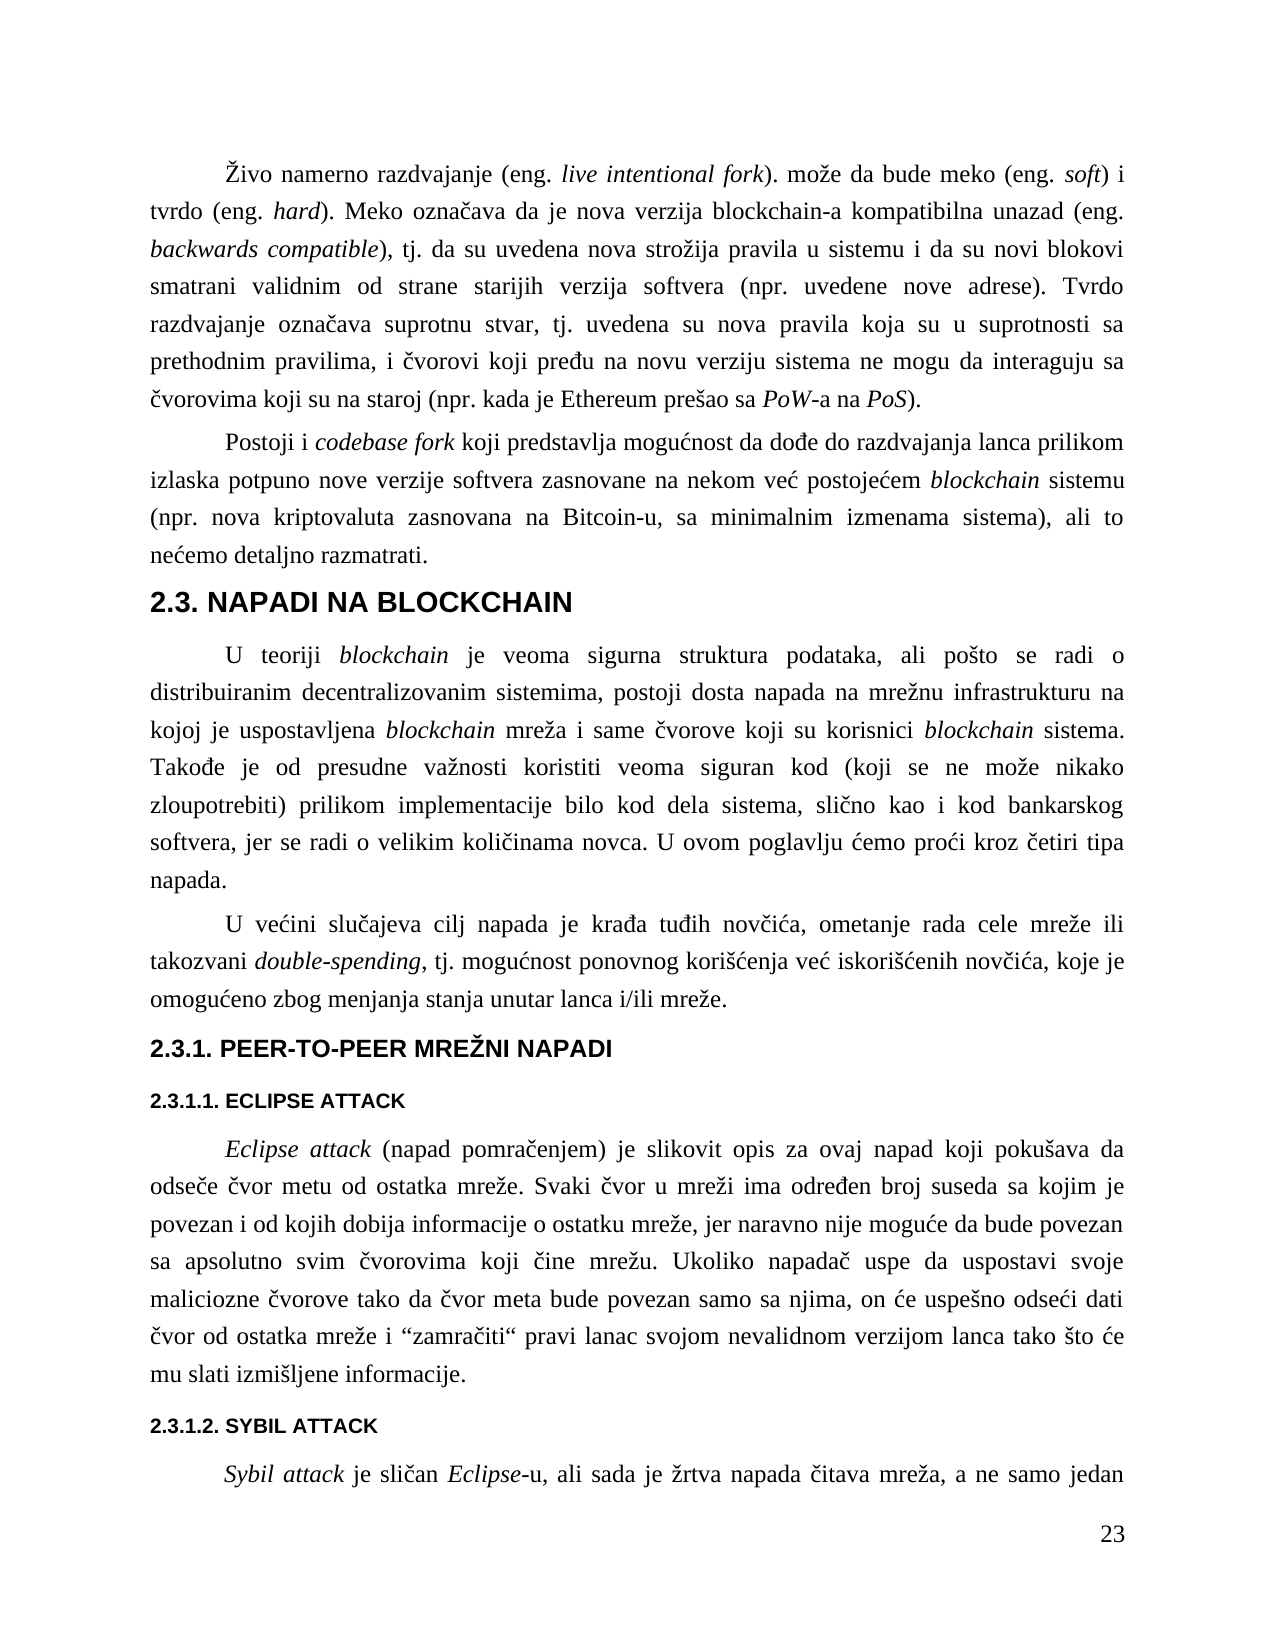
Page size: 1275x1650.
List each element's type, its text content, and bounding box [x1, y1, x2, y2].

text Postoji i codebase fork koji predstavlja mogućnost da dođe do razdvajanja lanca prilikom izlaska potpuno nove verzije softvera zasnovane na nekom već postojećem blockchain sistemu (npr. nova kriptovaluta zasnovana na Bitcoin-u, sa minimalnim izmenama sistema), ali to nećemo detaljno razmatrati. [150, 419, 1125, 569]
text U većini slučajeva cilj napada je krađa tuđih novčića, ometanje rada cele mreže ili takozvani double-spending, tj. mogućnost ponovnog korišćenja već iskorišćenih novčića, koje je omogućeno zbog menjanja stanja unutar lanca i/ili mreže. [150, 900, 1125, 1012]
subtitle Eclipse Attack [150, 1075, 1125, 1112]
text Eclipse attack (napad pomračenjem) je slikovit opis za ovaj napad koji pokušava da odseče čvor metu od ostatka mreže. Svaki čvor u mreži ima određen broj suseda sa kojim je povezan i od kojih dobija informacije o ostatku mreže, jer naravno nije moguće da bude povezan sa apsolutno svim čvorovima koji čine mrežu. Ukoliko napadač uspe da uspostavi svoje maliciozne čvorove tako da čvor meta bude povezan samo sa njima, on će uspešno odseći dati čvor od ostatka mreže i “zamračiti“ pravi lanac svojom nevalidnom verzijom lanca tako što će mu slati izmišljene informacije. [150, 1125, 1125, 1387]
subtitle Napadi na Blockchain [150, 581, 1125, 619]
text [150, 1450, 1125, 1487]
subtitle Peer-to-Peer Mrežni Napadi [150, 1025, 1125, 1062]
text U teoriji blockchain je veoma sigurna struktura podataka, ali pošto se radi o distribuiranim decentralizovanim sistemima, postoji dosta napada na mrežnu infrastrukturu na kojoj je uspostavljena blockchain mreža i same čvorove koji su korisnici blockchain sistema. Takođe je od presudne važnosti koristiti veoma siguran kod (koji se ne može nikako zloupotrebiti) prilikom implementacije bilo kod dela sistema, slično kao i kod bankarskog softvera, jer se radi o velikim količinama novca. U ovom poglavlju ćemo proći kroz četiri tipa napada. [150, 631, 1125, 894]
text Živo namerno razdvajanje (eng. live intentional fork). može da bude meko (eng. soft) i tvrdo (eng. hard). Meko označava da je nova verzija blockchain-a kompatibilna unazad (eng. backwards compatible), tj. da su uvedena nova strožija pravila u sistemu i da su novi blokovi smatrani validnim od strane starijih verzija softvera (npr. uvedene nove adrese). Tvrdo razdvajanje označava suprotnu stvar, tj. uvedena su nova pravila koja su u suprotnosti sa prethodnim pravilima, i čvorovi koji pređu na novu verziju sistema ne mogu da interaguju sa čvorovima koji su na staroj (npr. kada je Ethereum prešao sa PoW-a na PoS). [150, 150, 1125, 412]
subtitle Sybil Attack [150, 1400, 1125, 1437]
